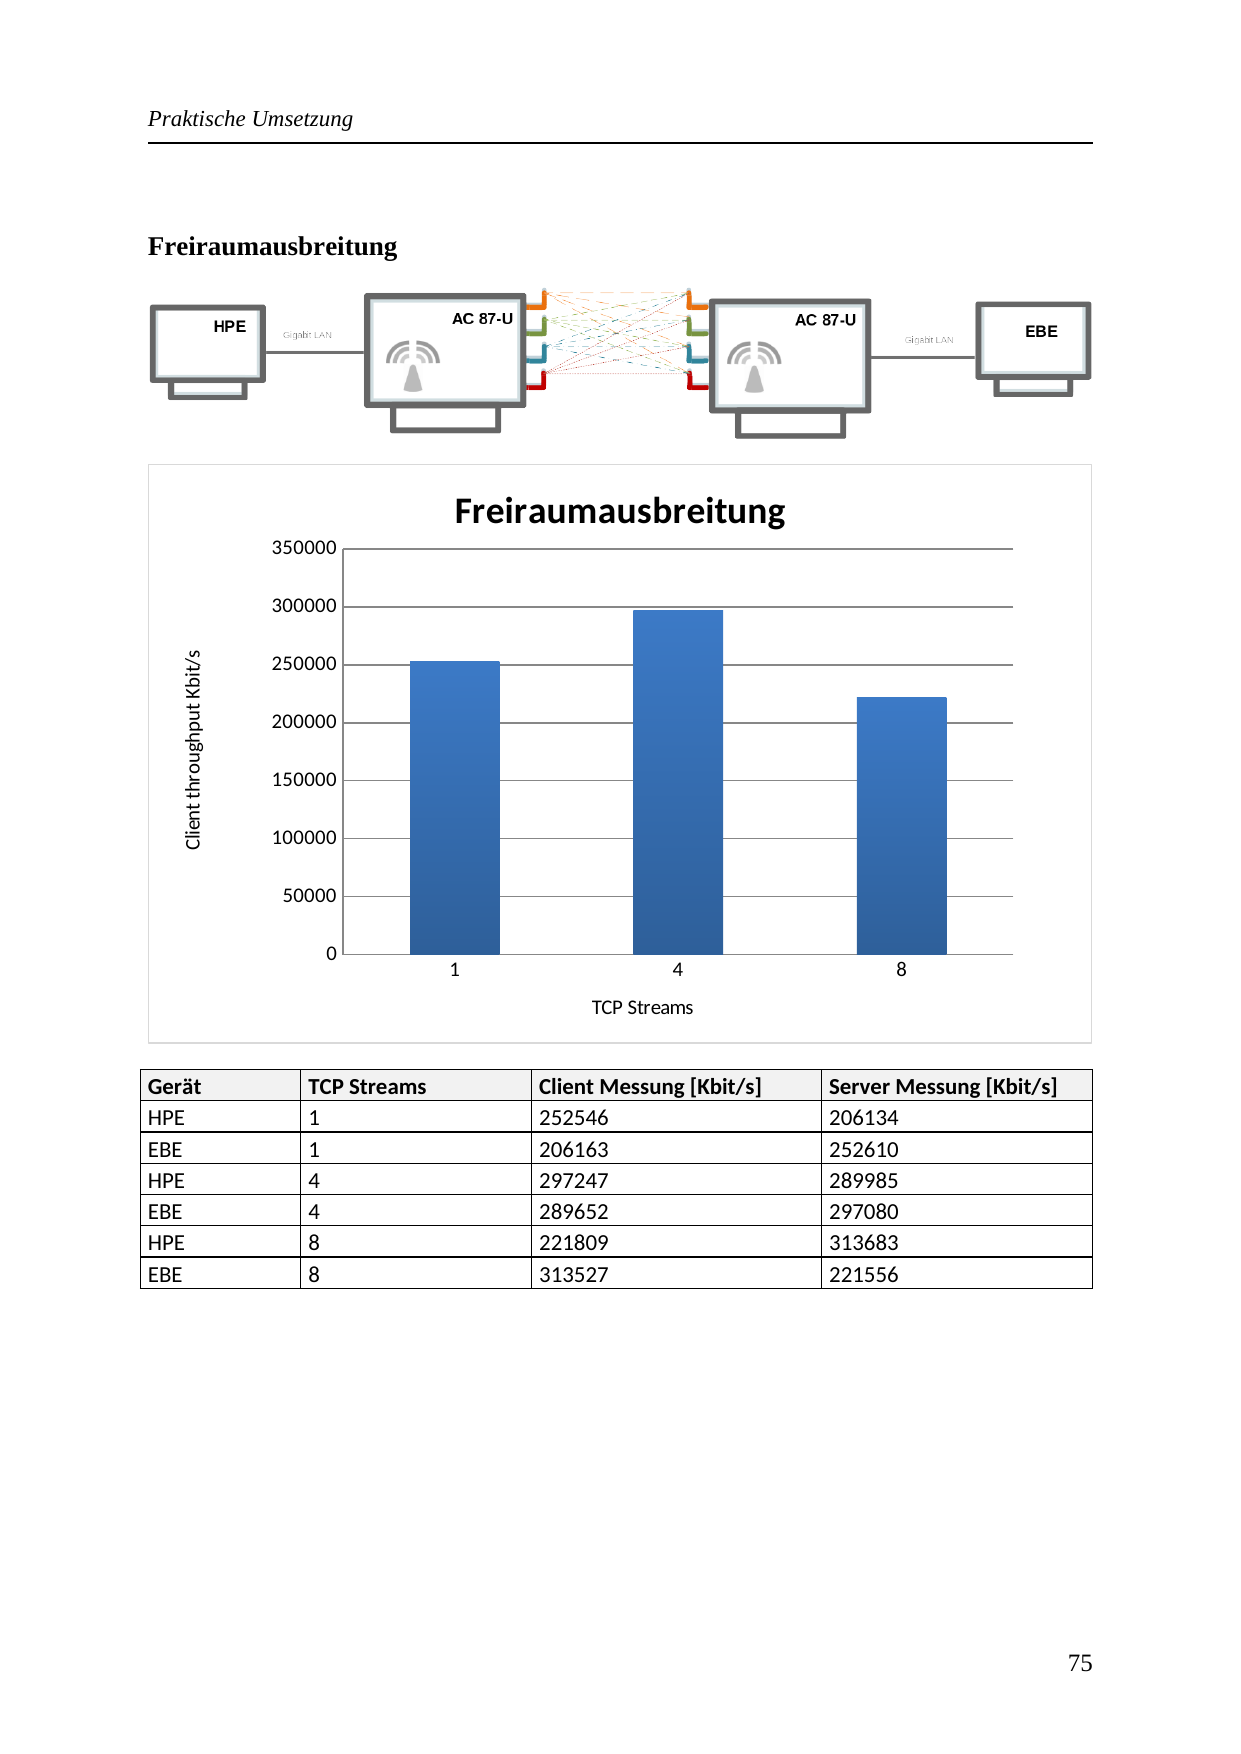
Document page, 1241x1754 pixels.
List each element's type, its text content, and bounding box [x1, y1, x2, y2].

table_cell 1 [301, 1133, 531, 1163]
table_cell 4 [301, 1195, 531, 1225]
table_header Client Messung [Kbit/s] [532, 1070, 821, 1100]
table_cell HPE [141, 1164, 300, 1194]
table_cell EBE [141, 1133, 300, 1163]
table_cell 297080 [822, 1195, 1092, 1225]
table_header Server Messung [Kbit/s] [822, 1070, 1092, 1100]
table_cell 8 [301, 1226, 531, 1256]
table_cell 297247 [532, 1164, 821, 1194]
table_cell 221556 [822, 1258, 1092, 1288]
table_cell 313527 [532, 1258, 821, 1288]
table_cell 1 [301, 1101, 531, 1131]
table_cell 252610 [822, 1133, 1092, 1163]
table_cell 206134 [822, 1101, 1092, 1131]
table_cell HPE [141, 1101, 300, 1131]
text Freiraumausbreitung [148, 230, 1093, 261]
table_cell HPE [141, 1226, 300, 1256]
table_header Gerät [141, 1070, 300, 1100]
table_cell 206163 [532, 1133, 821, 1163]
table_cell EBE [141, 1195, 300, 1225]
table_cell 289985 [822, 1164, 1092, 1194]
table_cell 252546 [532, 1101, 821, 1131]
table_header TCP Streams [301, 1070, 531, 1100]
table_cell 4 [301, 1164, 531, 1194]
table_cell 8 [301, 1258, 531, 1288]
table_cell EBE [141, 1258, 300, 1288]
table_cell 221809 [532, 1226, 821, 1256]
table_cell 313683 [822, 1226, 1092, 1256]
table_cell 289652 [532, 1195, 821, 1225]
